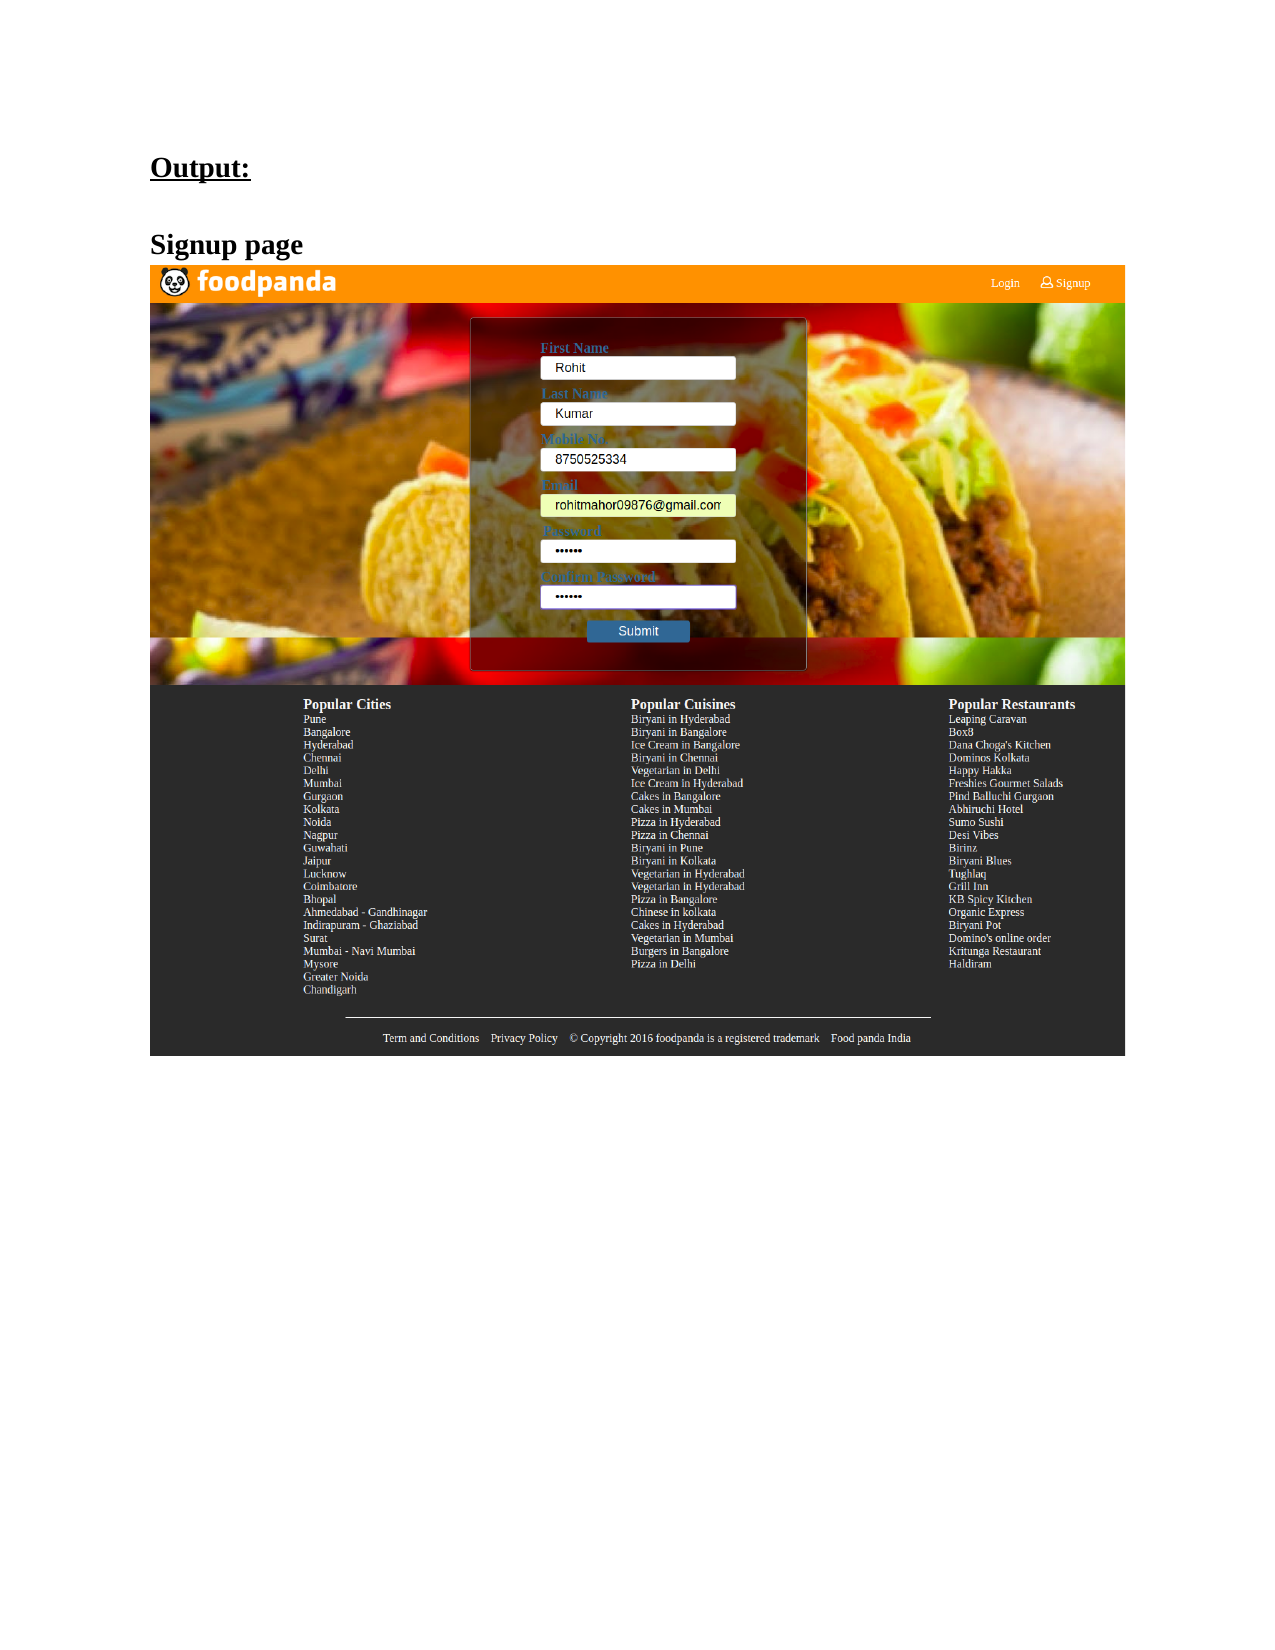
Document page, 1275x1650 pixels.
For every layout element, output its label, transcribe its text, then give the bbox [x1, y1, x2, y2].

text Signup page [150, 227, 1125, 261]
picture [150, 265, 1125, 1056]
text Output: [150, 150, 1125, 183]
